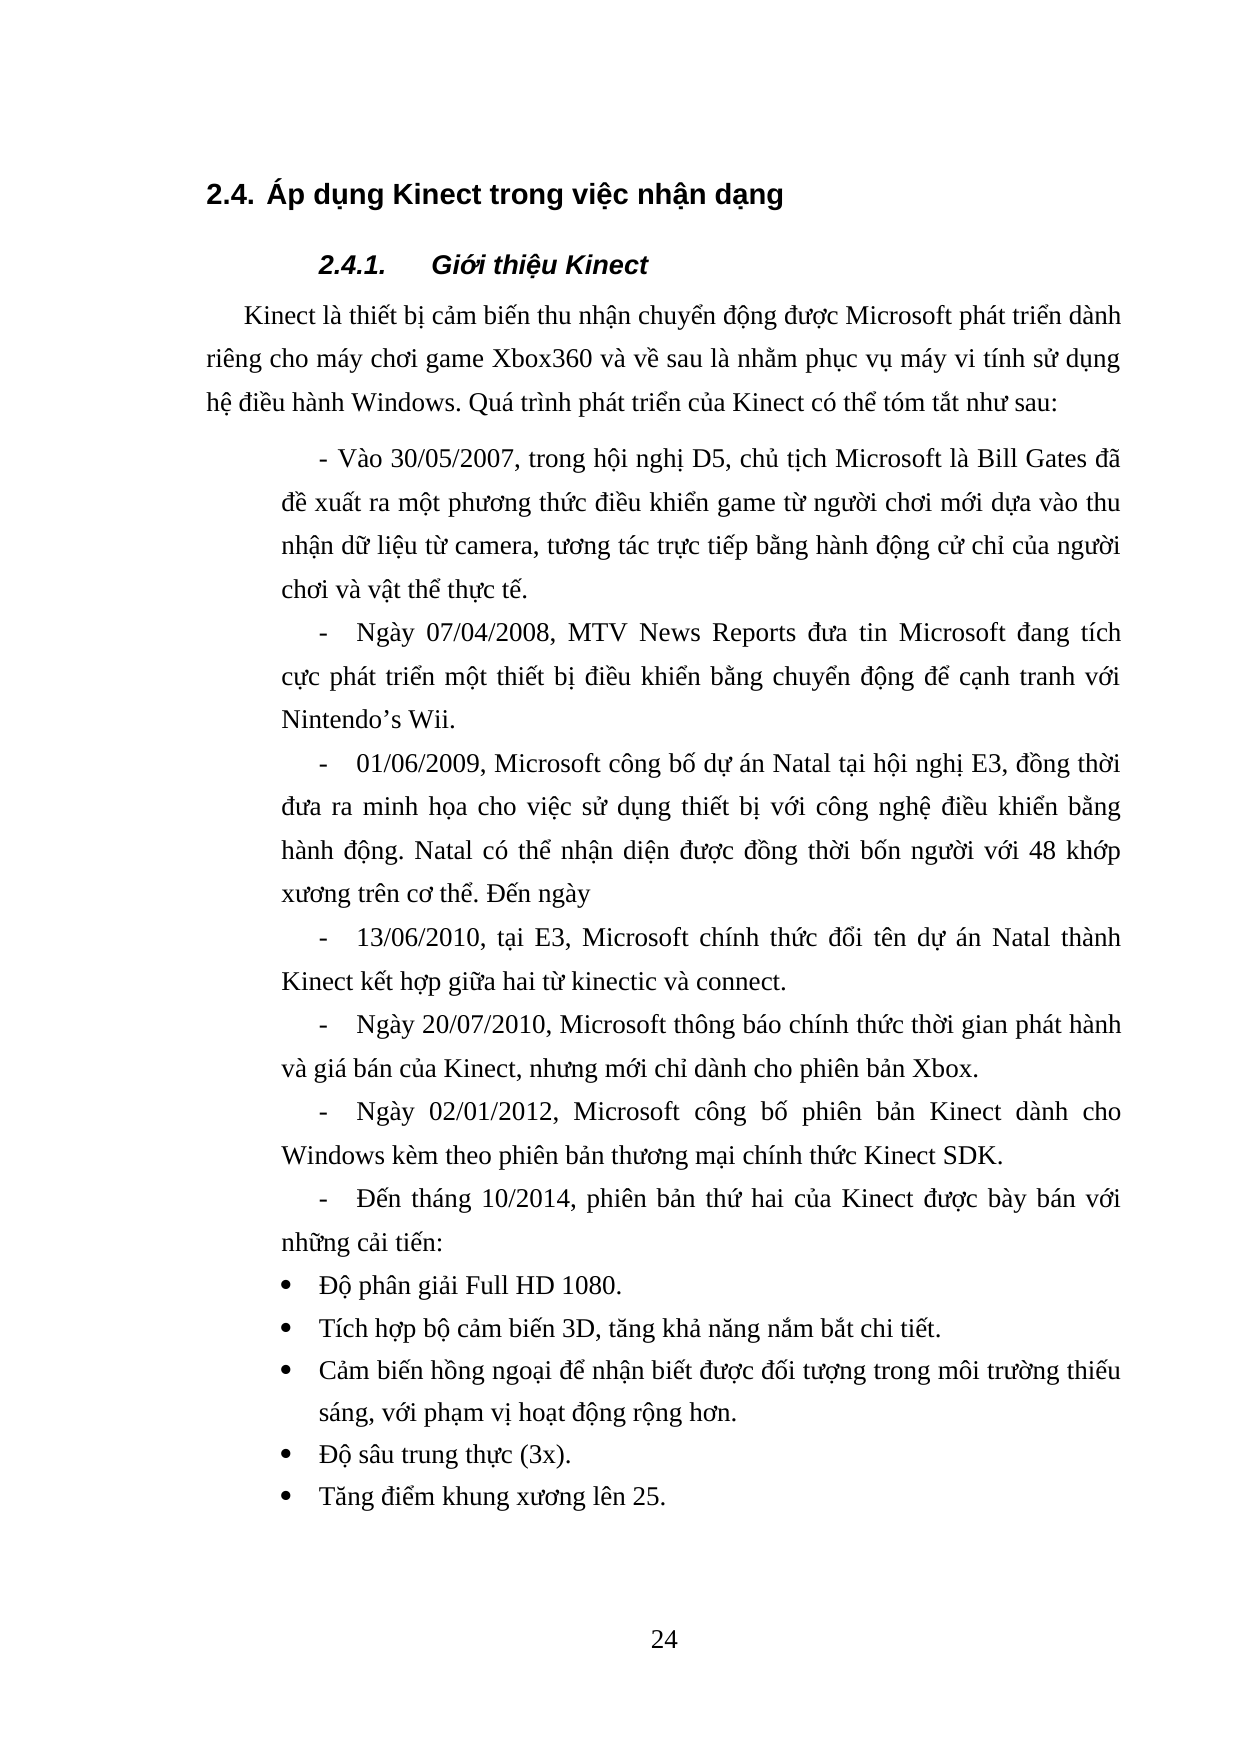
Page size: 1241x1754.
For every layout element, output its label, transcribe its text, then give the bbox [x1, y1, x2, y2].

list Cảm biến hồng ngoại để nhận biết được đối tượng trong môi trường thiếu sáng, với phạm vị hoạt động rộng hơn. [281, 1354, 1122, 1427]
list Độ sâu trung thực (3x). [281, 1438, 1122, 1469]
text 13/06/2010, tại E3, Microsoft chính thức đổi tên dự án Natal thành Kinect kết hợp giữa hai từ kinectic và connect. [281, 921, 1122, 996]
subtitle Áp dụng Kinect trong việc nhận dạng [206, 177, 1122, 211]
text 01/06/2009, Microsoft công bố dự án Natal tại hội nghị E3, đồng thời đưa ra minh họa cho việc sử dụng thiết bị với công nghệ điều khiển bằng hành động. Natal có thể nhận diện được đồng thời bốn người với 48 khớp xương trên cơ thể. Đến ngày [281, 747, 1122, 909]
list Tăng điểm khung xương lên 25. [281, 1480, 1122, 1511]
subtitle Giới thiệu Kinect [281, 249, 1122, 280]
text Ngày 07/04/2008, MTV News Reports đưa tin Microsoft đang tích cực phát triển một thiết bị điều khiển bằng chuyển động để cạnh tranh với Nintendo’s Wii. [281, 616, 1122, 734]
text Ngày 20/07/2010, Microsoft thông báo chính thức thời gian phát hành và giá bán của Kinect, nhưng mới chỉ dành cho phiên bản Xbox. [281, 1008, 1122, 1083]
list Độ phân giải Full HD 1080. [281, 1269, 1122, 1301]
text Vào 30/05/2007, trong hội nghị D5, chủ tịch Microsoft là Bill Gates đã đề xuất ra một phương thức điều khiển game từ người chơi mới dựa vào thu nhận dữ liệu từ camera, tương tác trực tiếp bằng hành động cử chỉ của người chơi và vật thể thực tế. [281, 442, 1122, 604]
text Đến tháng 10/2014, phiên bản thứ hai của Kinect được bày bán với những cải tiến: [281, 1182, 1122, 1257]
list Tích hợp bộ cảm biến 3D, tăng khả năng nắm bắt chi tiết. [281, 1312, 1122, 1343]
text Kinect là thiết bị cảm biến thu nhận chuyển động được Microsoft phát triển dành riêng cho máy chơi game Xbox360 và về sau là nhằm phục vụ máy vi tính sử dụng hệ điều hành Windows. Quá trình phát triển của Kinect có thể tóm tắt như sau: [206, 299, 1122, 417]
text Ngày 02/01/2012, Microsoft công bố phiên bản Kinect dành cho Windows kèm theo phiên bản thương mại chính thức Kinect SDK. [281, 1095, 1122, 1170]
